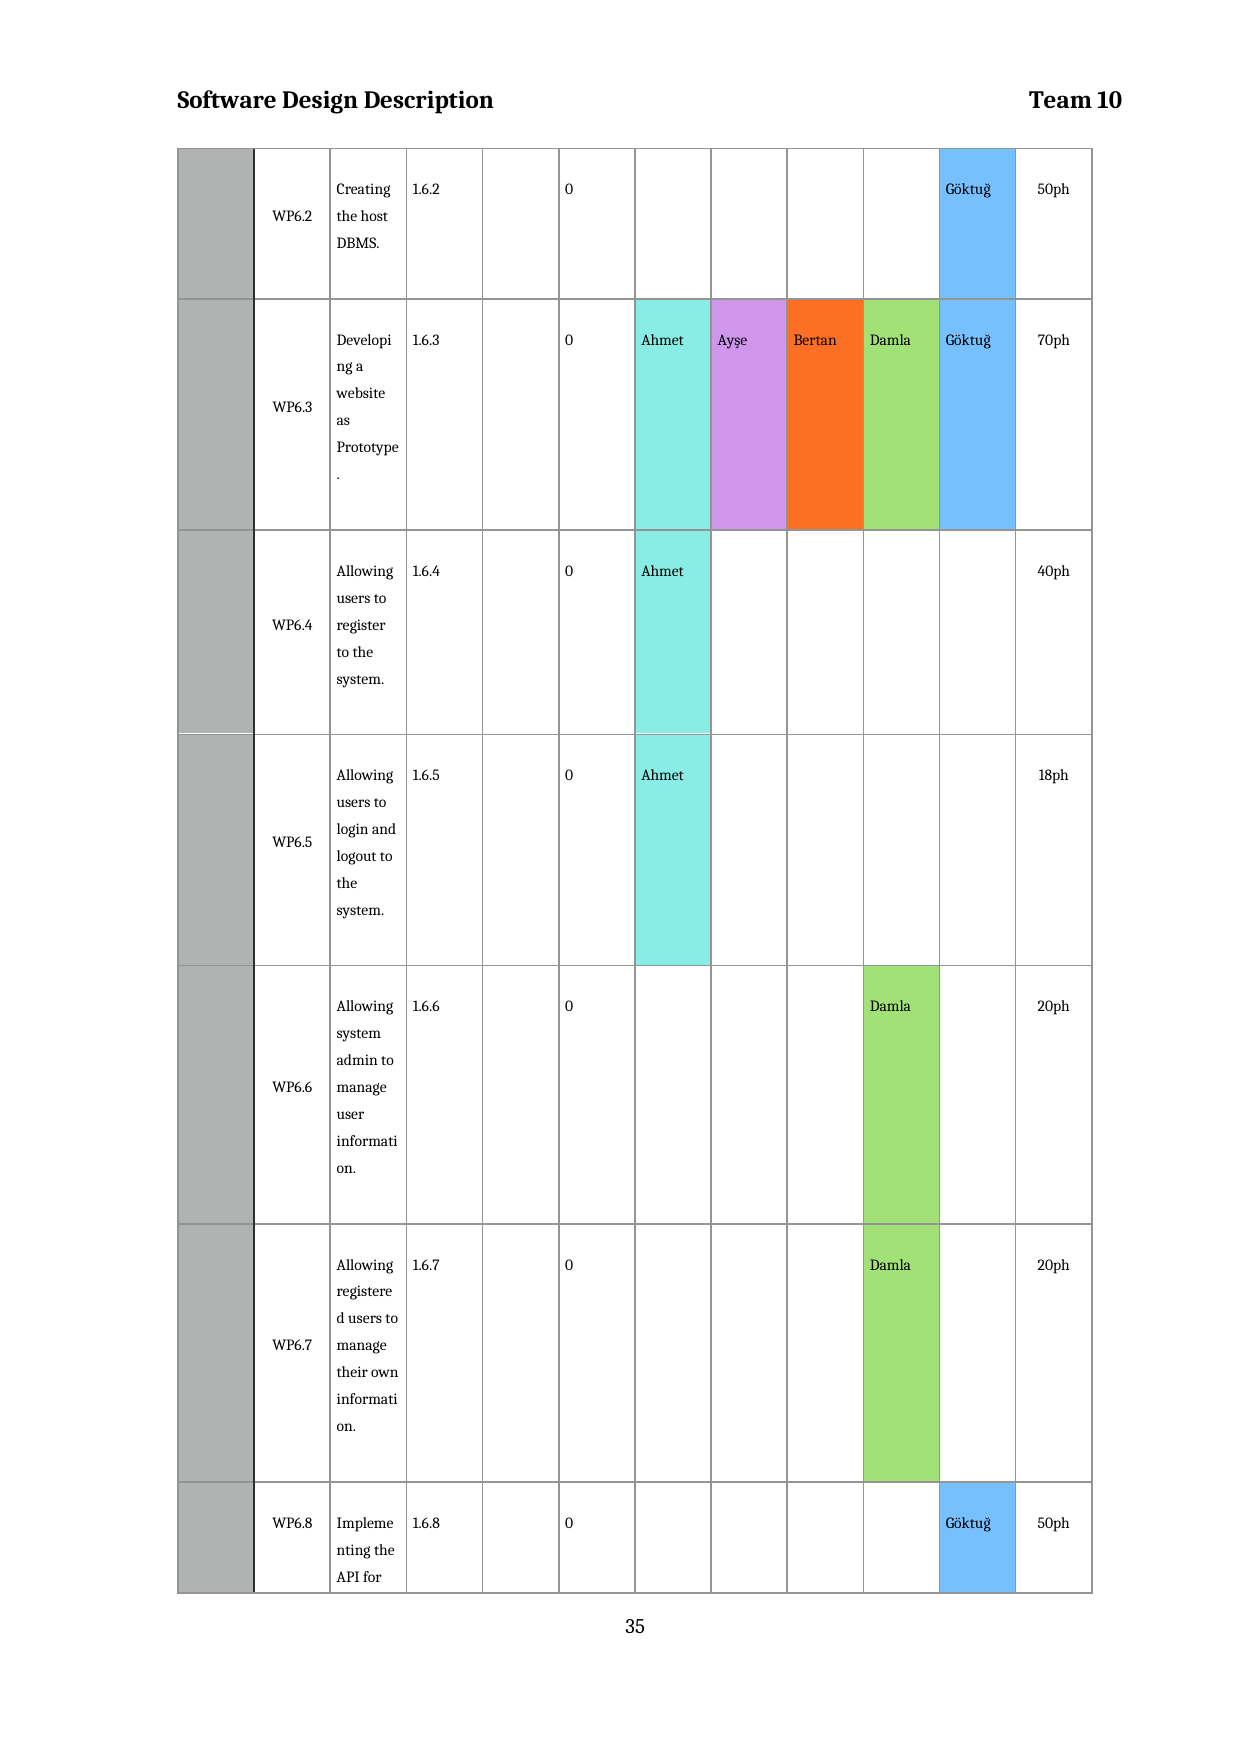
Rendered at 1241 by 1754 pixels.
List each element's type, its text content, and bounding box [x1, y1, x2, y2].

table_cell Allowing users to register to the system. [331, 531, 406, 733]
table_cell Ayşe [712, 300, 786, 529]
table_cell [940, 1225, 1015, 1481]
table_cell [788, 149, 863, 298]
table_cell [864, 149, 939, 298]
table_cell Damla [864, 966, 939, 1223]
table_cell Bertan [788, 300, 863, 529]
table_cell [788, 735, 863, 965]
table_cell Damla [864, 300, 939, 529]
table_cell WP6.5 [255, 735, 329, 965]
table_cell [712, 1225, 786, 1481]
table_cell Damla [864, 1225, 939, 1481]
table_cell 40ph [1016, 531, 1091, 733]
table_cell 18ph [1016, 735, 1091, 965]
table_cell [483, 531, 558, 733]
table_cell Developing a website as Prototype. [331, 300, 406, 529]
table_cell Allowing registered users to manage their own information. [331, 1225, 406, 1481]
table_cell Ahmet [636, 531, 710, 733]
table_cell WP6.4 [255, 531, 329, 733]
table_cell 20ph [1016, 1225, 1091, 1481]
table_cell WP6.3 [255, 300, 329, 529]
table_cell [179, 1483, 253, 1592]
table_cell 1.6.4 [407, 531, 482, 733]
table_cell [179, 149, 253, 298]
table_cell [483, 1225, 558, 1481]
table_cell [636, 1483, 710, 1592]
table_cell [712, 531, 786, 733]
table_cell [636, 966, 710, 1223]
table_cell [940, 735, 1015, 965]
table_cell 1.6.5 [407, 735, 482, 965]
table_cell [636, 149, 710, 298]
table_cell 1.6.6 [407, 966, 482, 1223]
table_cell Göktuğ [940, 300, 1015, 529]
table_cell 1.6.2 [407, 149, 482, 298]
table_cell Göktuğ [940, 1483, 1015, 1592]
table_cell 1.6.8 [407, 1483, 482, 1592]
table_cell [788, 1225, 863, 1481]
table_cell [712, 735, 786, 965]
table_cell WP6.6 [255, 966, 329, 1223]
table_cell 0 [560, 735, 634, 965]
table_cell [788, 1483, 863, 1592]
table_cell Ahmet [636, 735, 710, 965]
table_cell [179, 1225, 253, 1481]
table_cell [788, 531, 863, 733]
table_cell [712, 1483, 786, 1592]
table_cell [483, 735, 558, 965]
table_cell 20ph [1016, 966, 1091, 1223]
table_cell [179, 531, 253, 733]
table_cell [179, 966, 253, 1223]
table_cell [712, 149, 786, 298]
table_cell 1.6.7 [407, 1225, 482, 1481]
table_cell 0 [560, 966, 634, 1223]
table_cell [331, 1483, 406, 1592]
table_cell [636, 1225, 710, 1481]
table_cell 0 [560, 149, 634, 298]
table_cell Ahmet [636, 300, 710, 529]
table_cell [483, 1483, 558, 1592]
table_cell 1.6.3 [407, 300, 482, 529]
table_cell WP6.7 [255, 1225, 329, 1481]
table_cell 50ph [1016, 149, 1091, 298]
table_cell Creating the host DBMS. [331, 149, 406, 298]
table_cell 50ph [1016, 1483, 1091, 1592]
table_cell Allowing system admin to manage user information. [331, 966, 406, 1223]
table_cell [940, 531, 1015, 733]
table_cell [788, 966, 863, 1223]
table_cell [864, 531, 939, 733]
table_cell 0 [560, 1483, 634, 1592]
table_cell [712, 966, 786, 1223]
table_cell [179, 300, 253, 529]
table_cell [864, 735, 939, 965]
table_cell 70ph [1016, 300, 1091, 529]
table_cell [940, 966, 1015, 1223]
table_cell [864, 1483, 939, 1592]
table_cell Göktuğ [940, 149, 1015, 298]
table_cell 0 [560, 300, 634, 529]
table_cell [179, 735, 253, 965]
table_cell [483, 966, 558, 1223]
table_cell [483, 300, 558, 529]
table_cell [483, 149, 558, 298]
table_cell WP6.2 [255, 149, 329, 298]
table_cell Allowing users to login and logout to the system. [331, 735, 406, 965]
table_cell 0 [560, 1225, 634, 1481]
table_cell 0 [560, 531, 634, 733]
table_cell WP6.8 [255, 1483, 329, 1592]
